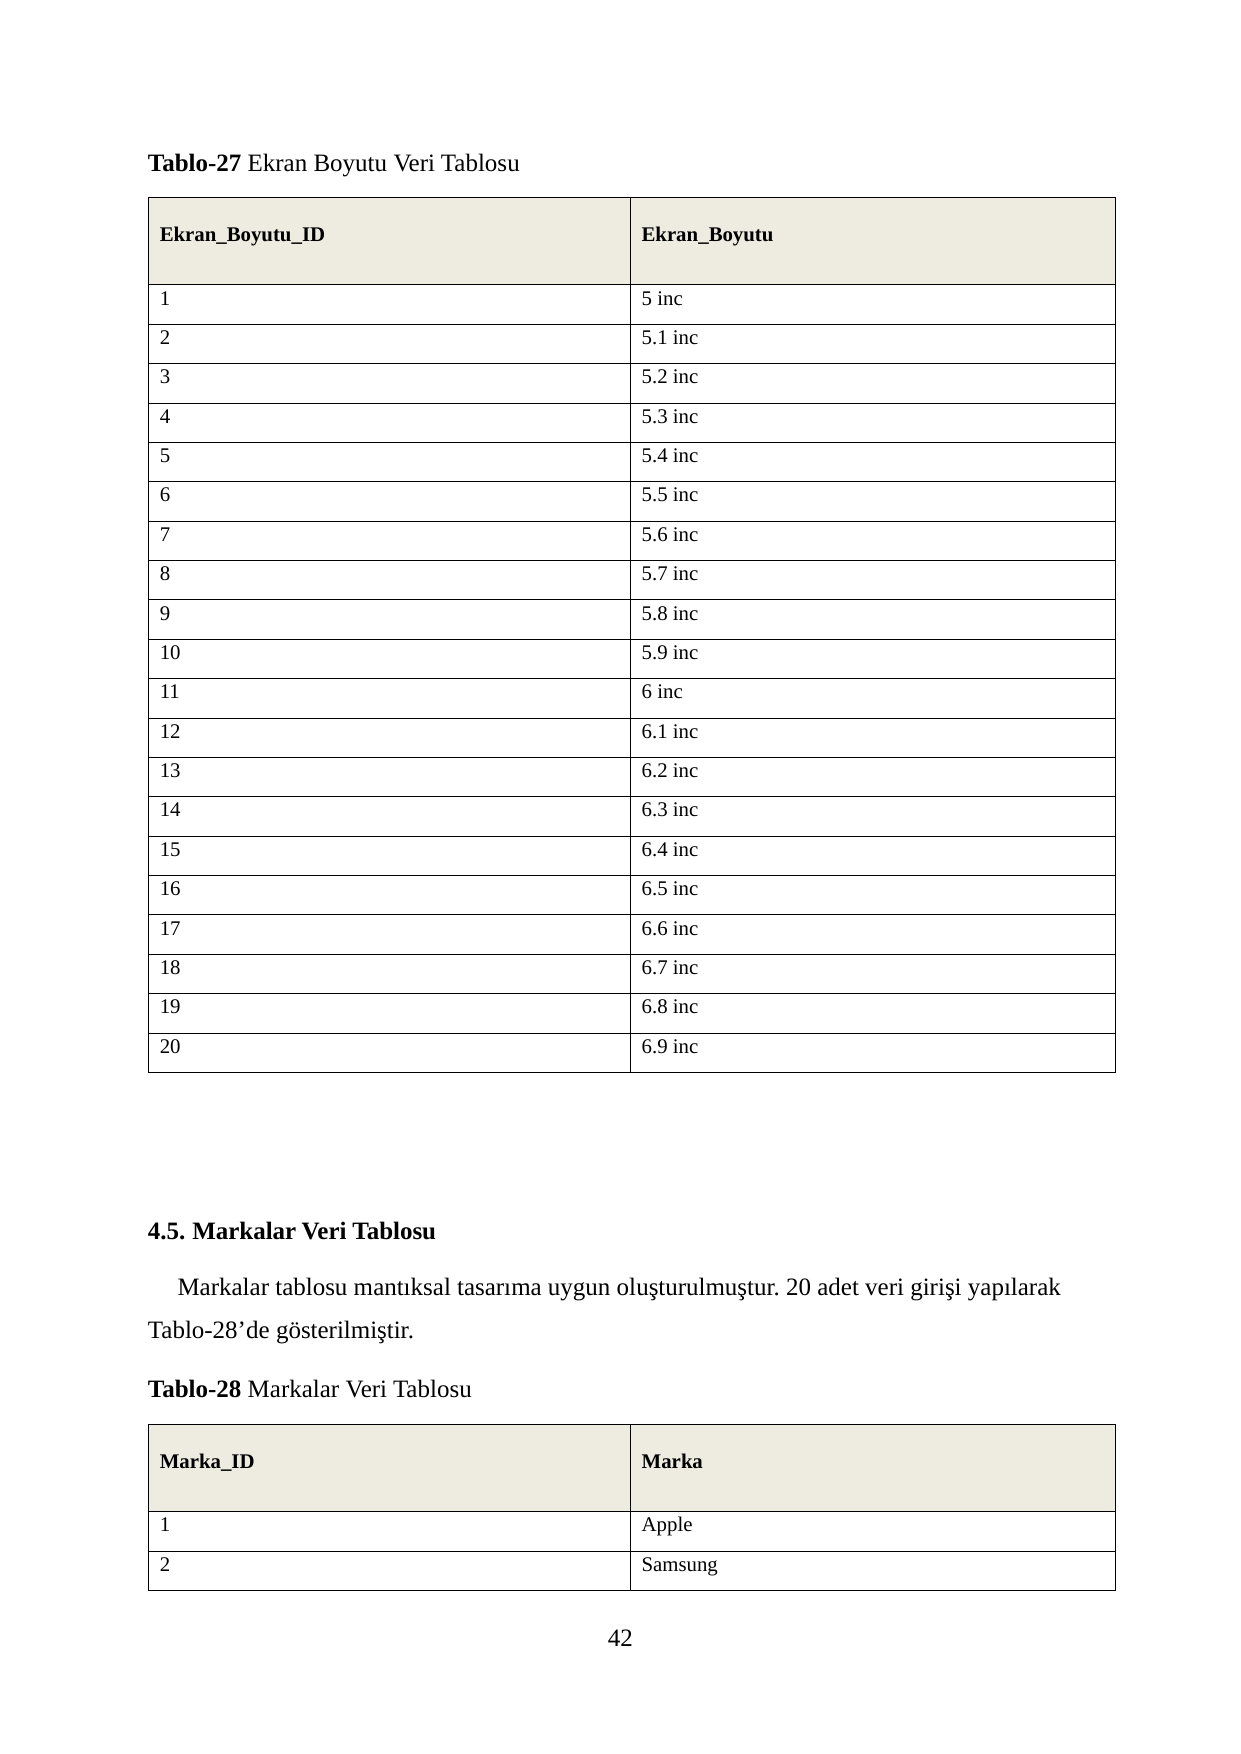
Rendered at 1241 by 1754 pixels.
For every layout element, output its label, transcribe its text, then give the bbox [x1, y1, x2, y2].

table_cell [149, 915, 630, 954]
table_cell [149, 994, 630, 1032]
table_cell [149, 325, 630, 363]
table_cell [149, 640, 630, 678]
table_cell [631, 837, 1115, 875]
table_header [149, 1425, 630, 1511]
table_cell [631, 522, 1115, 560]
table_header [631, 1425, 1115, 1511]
text Tablo-28 Markalar Veri Tablosu [148, 1374, 1092, 1403]
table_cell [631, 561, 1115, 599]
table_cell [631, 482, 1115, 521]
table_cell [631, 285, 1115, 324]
subtitle Markalar Veri Tablosu [148, 1216, 1092, 1245]
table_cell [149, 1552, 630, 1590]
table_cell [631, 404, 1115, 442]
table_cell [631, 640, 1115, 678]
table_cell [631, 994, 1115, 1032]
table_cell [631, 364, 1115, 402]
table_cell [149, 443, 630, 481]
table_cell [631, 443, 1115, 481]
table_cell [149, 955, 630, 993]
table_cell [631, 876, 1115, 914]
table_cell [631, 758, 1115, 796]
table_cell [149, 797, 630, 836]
text Tablo-27 Ekran Boyutu Veri Tablosu [148, 148, 1092, 176]
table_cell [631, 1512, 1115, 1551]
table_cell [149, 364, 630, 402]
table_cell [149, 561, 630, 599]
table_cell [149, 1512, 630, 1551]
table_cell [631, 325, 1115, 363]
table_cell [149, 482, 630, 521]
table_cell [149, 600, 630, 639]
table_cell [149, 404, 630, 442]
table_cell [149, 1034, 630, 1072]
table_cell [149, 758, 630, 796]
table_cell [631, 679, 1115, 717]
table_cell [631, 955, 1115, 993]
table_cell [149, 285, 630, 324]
text Markalar tablosu mantıksal tasarıma uygun oluşturulmuştur. 20 adet veri girişi yapılarak Tablo-28’de gösterilmiştir. [148, 1272, 1092, 1343]
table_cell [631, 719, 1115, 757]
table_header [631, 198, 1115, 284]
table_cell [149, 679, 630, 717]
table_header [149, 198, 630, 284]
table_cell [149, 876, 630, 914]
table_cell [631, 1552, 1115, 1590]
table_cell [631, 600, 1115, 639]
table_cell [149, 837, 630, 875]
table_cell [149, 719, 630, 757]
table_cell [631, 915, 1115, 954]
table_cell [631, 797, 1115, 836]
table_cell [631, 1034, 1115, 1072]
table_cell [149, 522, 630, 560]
